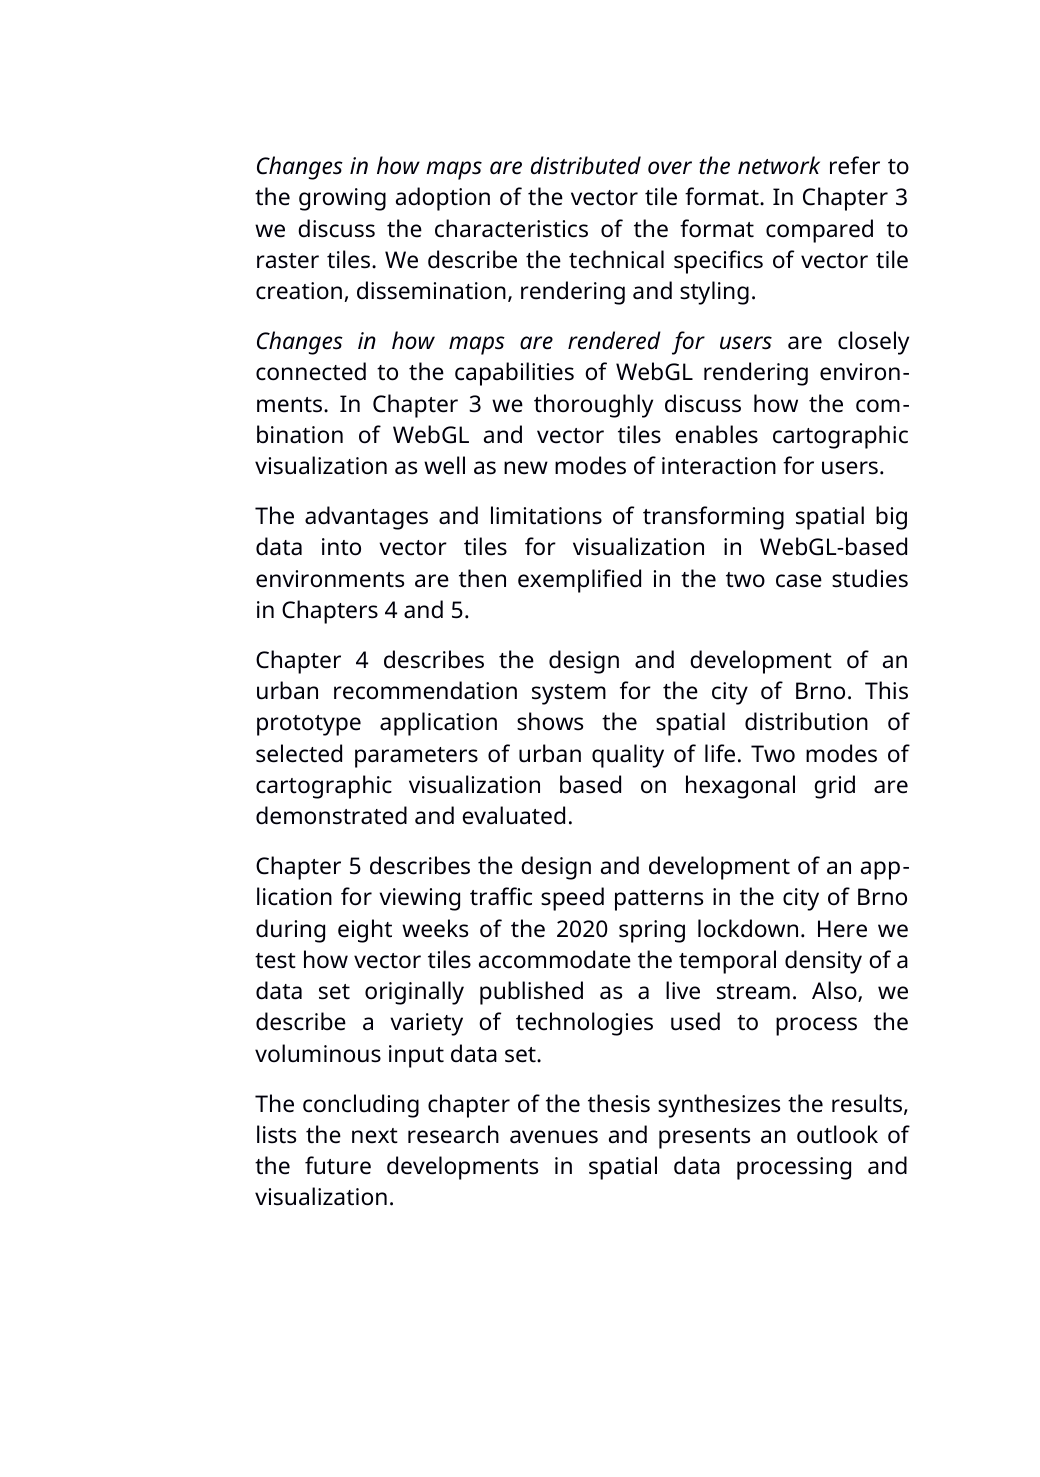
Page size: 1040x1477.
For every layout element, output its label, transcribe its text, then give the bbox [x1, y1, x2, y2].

text The concluding chapter of the thesis synthesizes the results, lists the next research avenues and presents an outlook of the future developments in spatial data processing and visualization. [255, 1087, 910, 1212]
text Chapter 5 describes the design and development of an application for viewing traffic speed patterns in the city of Brno during eight weeks of the 2020 spring lockdown. Here we test how vector tiles accommodate the temporal density of a data set originally published as a live stream. Also, we describe a variety of technologies used to process the voluminous input data set. [255, 850, 910, 1069]
text The advantages and limitations of transforming spatial big data into vector tiles for visualization in WebGL-based environments are then exemplified in the two case studies in Chapters 4 and 5. [255, 500, 910, 625]
text Changes in how maps are distributed over the network refer to the growing adoption of the vector tile format. In Chapter 3 we discuss the characteristics of the format compared to raster tiles. We describe the technical specifics of vector tile creation, dissemination, rendering and styling. [255, 150, 910, 306]
text Changes in how maps are rendered for users are closely connected to the capabilities of WebGL rendering environments. In Chapter 3 we thoroughly discuss how the combination of WebGL and vector tiles enables cartographic visualization as well as new modes of interaction for users. [255, 325, 910, 481]
text Chapter 4 describes the design and development of an urban recommendation system for the city of Brno. This prototype application shows the spatial distribution of selected parameters of urban quality of life. Two modes of cartographic visualization based on hexagonal grid are demonstrated and evaluated. [255, 644, 910, 831]
